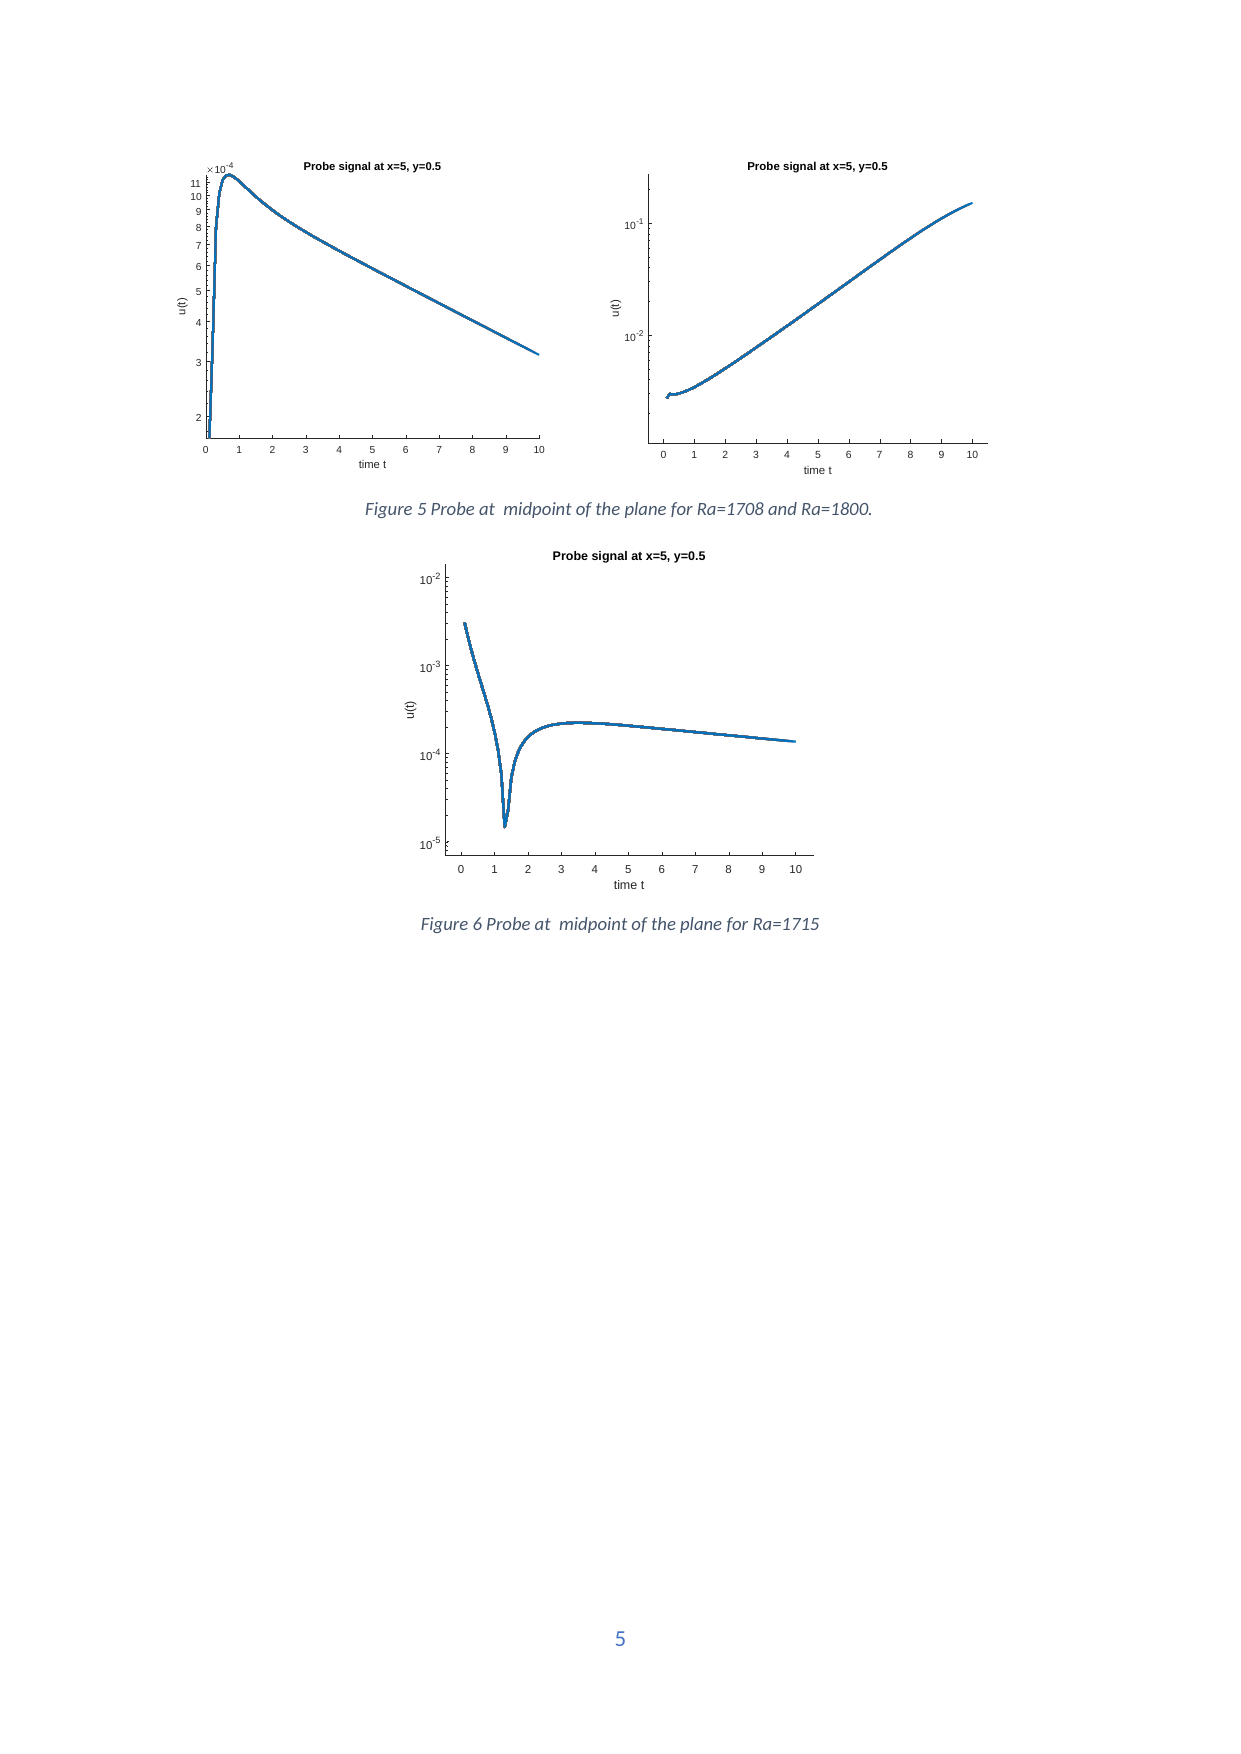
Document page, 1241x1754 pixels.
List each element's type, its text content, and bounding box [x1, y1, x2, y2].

text Figure 5 Probe at midpoint of the plane for Ra=1708 and Ra=1800. [150, 497, 1090, 520]
text Figure 6 Probe at midpoint of the plane for Ra=1715 [150, 913, 1090, 936]
